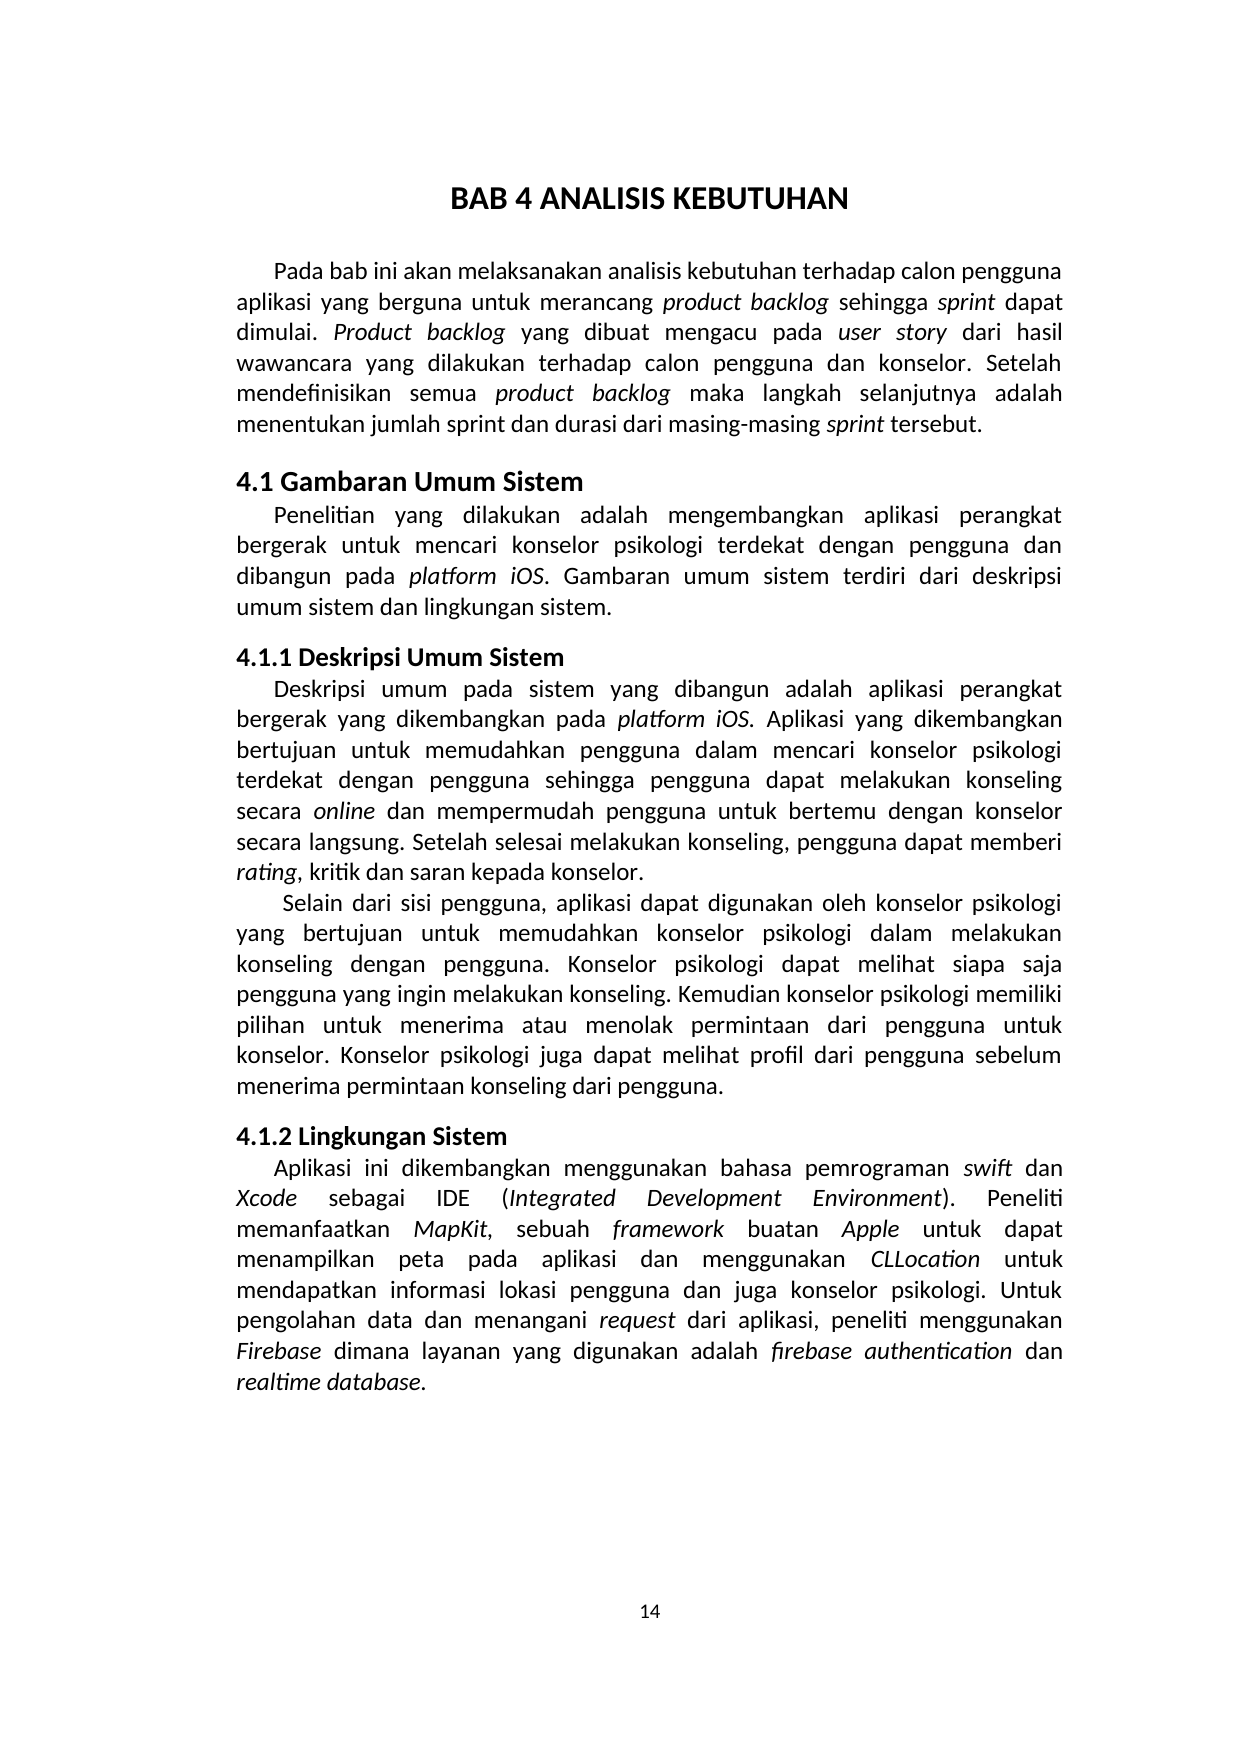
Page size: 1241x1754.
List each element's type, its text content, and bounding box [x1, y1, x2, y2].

text Deskripsi umum pada sistem yang dibangun adalah aplikasi perangkat bergerak yang dikembangkan pada platform iOS. Aplikasi yang dikembangkan bertujuan untuk memudahkan pengguna dalam mencari konselor psikologi terdekat dengan pengguna sehingga pengguna dapat melakukan konseling secara online dan mempermudah pengguna untuk bertemu dengan konselor secara langsung. Setelah selesai melakukan konseling, pengguna dapat memberi rating, kritik dan saran kepada konselor. [236, 673, 1063, 887]
subtitle analisis kebutuhan [236, 177, 1063, 218]
text Aplikasi ini dikembangkan menggunakan bahasa pemrograman swift dan Xcode sebagai IDE (Integrated Development Environment). Peneliti memanfaatkan MapKit, sebuah framework buatan Apple untuk dapat menampilkan peta pada aplikasi dan menggunakan CLLocation untuk mendapatkan informasi lokasi pengguna dan juga konselor psikologi. Untuk pengolahan data dan menangani request dari aplikasi, peneliti menggunakan Firebase dimana layanan yang digunakan adalah firebase authentication dan realtime database. [236, 1152, 1063, 1396]
subtitle Gambaran Umum Sistem [236, 463, 1063, 499]
text Penelitian yang dilakukan adalah mengembangkan aplikasi perangkat bergerak untuk mencari konselor psikologi terdekat dengan pengguna dan dibangun pada platform iOS. Gambaran umum sistem terdiri dari deskripsi umum sistem dan lingkungan sistem. [236, 499, 1063, 621]
subtitle Deskripsi Umum Sistem [236, 640, 1063, 673]
text Pada bab ini akan melaksanakan analisis kebutuhan terhadap calon pengguna aplikasi yang berguna untuk merancang product backlog sehingga sprint dapat dimulai. Product backlog yang dibuat mengacu pada user story dari hasil wawancara yang dilakukan terhadap calon pengguna dan konselor. Setelah mendefinisikan semua product backlog maka langkah selanjutnya adalah menentukan jumlah sprint dan durasi dari masing-masing sprint tersebut. [236, 255, 1063, 438]
subtitle Lingkungan Sistem [236, 1119, 1063, 1152]
text Selain dari sisi pengguna, aplikasi dapat digunakan oleh konselor psikologi yang bertujuan untuk memudahkan konselor psikologi dalam melakukan konseling dengan pengguna. Konselor psikologi dapat melihat siapa saja pengguna yang ingin melakukan konseling. Kemudian konselor psikologi memiliki pilihan untuk menerima atau menolak permintaan dari pengguna untuk konselor. Konselor psikologi juga dapat melihat profil dari pengguna sebelum menerima permintaan konseling dari pengguna. [236, 887, 1063, 1100]
